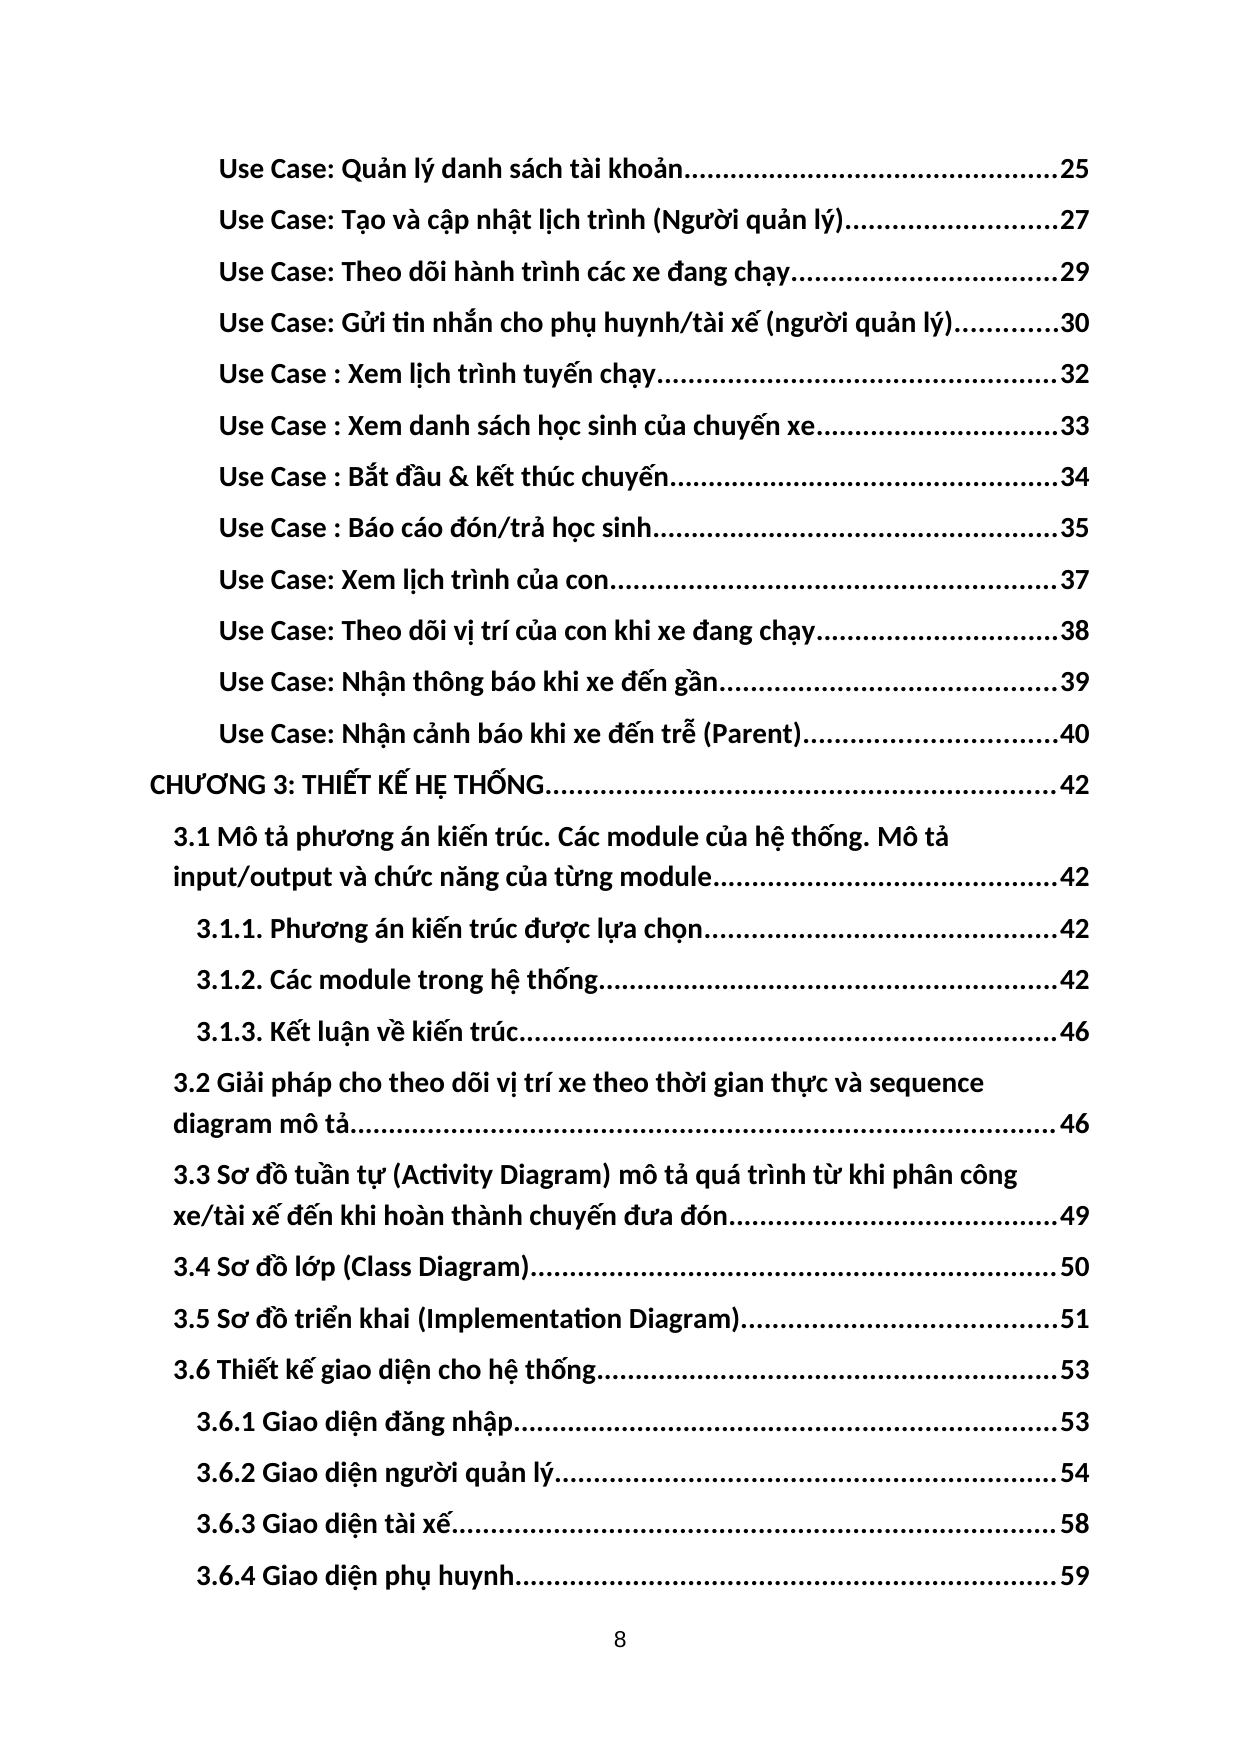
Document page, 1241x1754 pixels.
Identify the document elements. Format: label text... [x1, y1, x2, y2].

text 3.3 Sơ đồ tuần tự (Activity Diagram) mô tả quá trình từ khi phân công xe/tài xế đến khi hoàn thành chuyến đưa đón 49 [173, 1156, 1090, 1233]
text 3.1.2. Các module trong hệ thống 42 [196, 961, 1090, 997]
text Use Case : Báo cáo đón/trả học sinh 35 [219, 509, 1090, 545]
text Use Case: Theo dõi vị trí của con khi xe đang chạy 38 [219, 612, 1090, 648]
text 3.2 Giải pháp cho theo dõi vị trí xe theo thời gian thực và sequence diagram mô tả 46 [173, 1064, 1090, 1141]
text Use Case: Theo dõi hành trình các xe đang chạy 29 [219, 253, 1090, 288]
text 3.5 Sơ đồ triển khai (Implementation Diagram) 51 [173, 1300, 1090, 1336]
text 3.4 Sơ đồ lớp (Class Diagram) 50 [173, 1248, 1090, 1284]
text Use Case : Xem danh sách học sinh của chuyến xe 33 [219, 407, 1090, 442]
text Use Case : Xem lịch trình tuyến chạy 32 [219, 355, 1090, 391]
text Use Case: Nhận cảnh báo khi xe đến trễ (Parent) 40 [219, 715, 1090, 751]
text 3.6.3 Giao diện tài xế 58 [196, 1505, 1090, 1541]
text CHƯƠNG 3: THIẾT KẾ HỆ THỐNG 42 [150, 766, 1090, 802]
text Use Case: Nhận thông báo khi xe đến gần 39 [219, 663, 1090, 699]
text Use Case: Gửi tin nhắn cho phụ huynh/tài xế (người quản lý) 30 [219, 304, 1090, 340]
text 3.1.1. Phương án kiến trúc được lựa chọn 42 [196, 910, 1090, 946]
text 3.6.2 Giao diện người quản lý 54 [196, 1454, 1090, 1489]
text Use Case: Quản lý danh sách tài khoản 25 [219, 150, 1090, 186]
text 3.1 Mô tả phương án kiến trúc. Các module của hệ thống. Mô tả input/output và chức năng của từng module. 42 [173, 818, 1090, 894]
text 3.6.4 Giao diện phụ huynh 59 [196, 1557, 1090, 1592]
text 3.1.3. Kết luận về kiến trúc 46 [196, 1013, 1090, 1048]
text 3.6 Thiết kế giao diện cho hệ thống 53 [173, 1351, 1090, 1387]
text Use Case : Bắt đầu & kết thúc chuyến 34 [219, 458, 1090, 494]
text Use Case: Tạo và cập nhật lịch trình (Người quản lý) 27 [219, 201, 1090, 237]
text Use Case: Xem lịch trình của con 37 [219, 561, 1090, 596]
text 3.6.1 Giao diện đăng nhập 53 [196, 1403, 1090, 1438]
